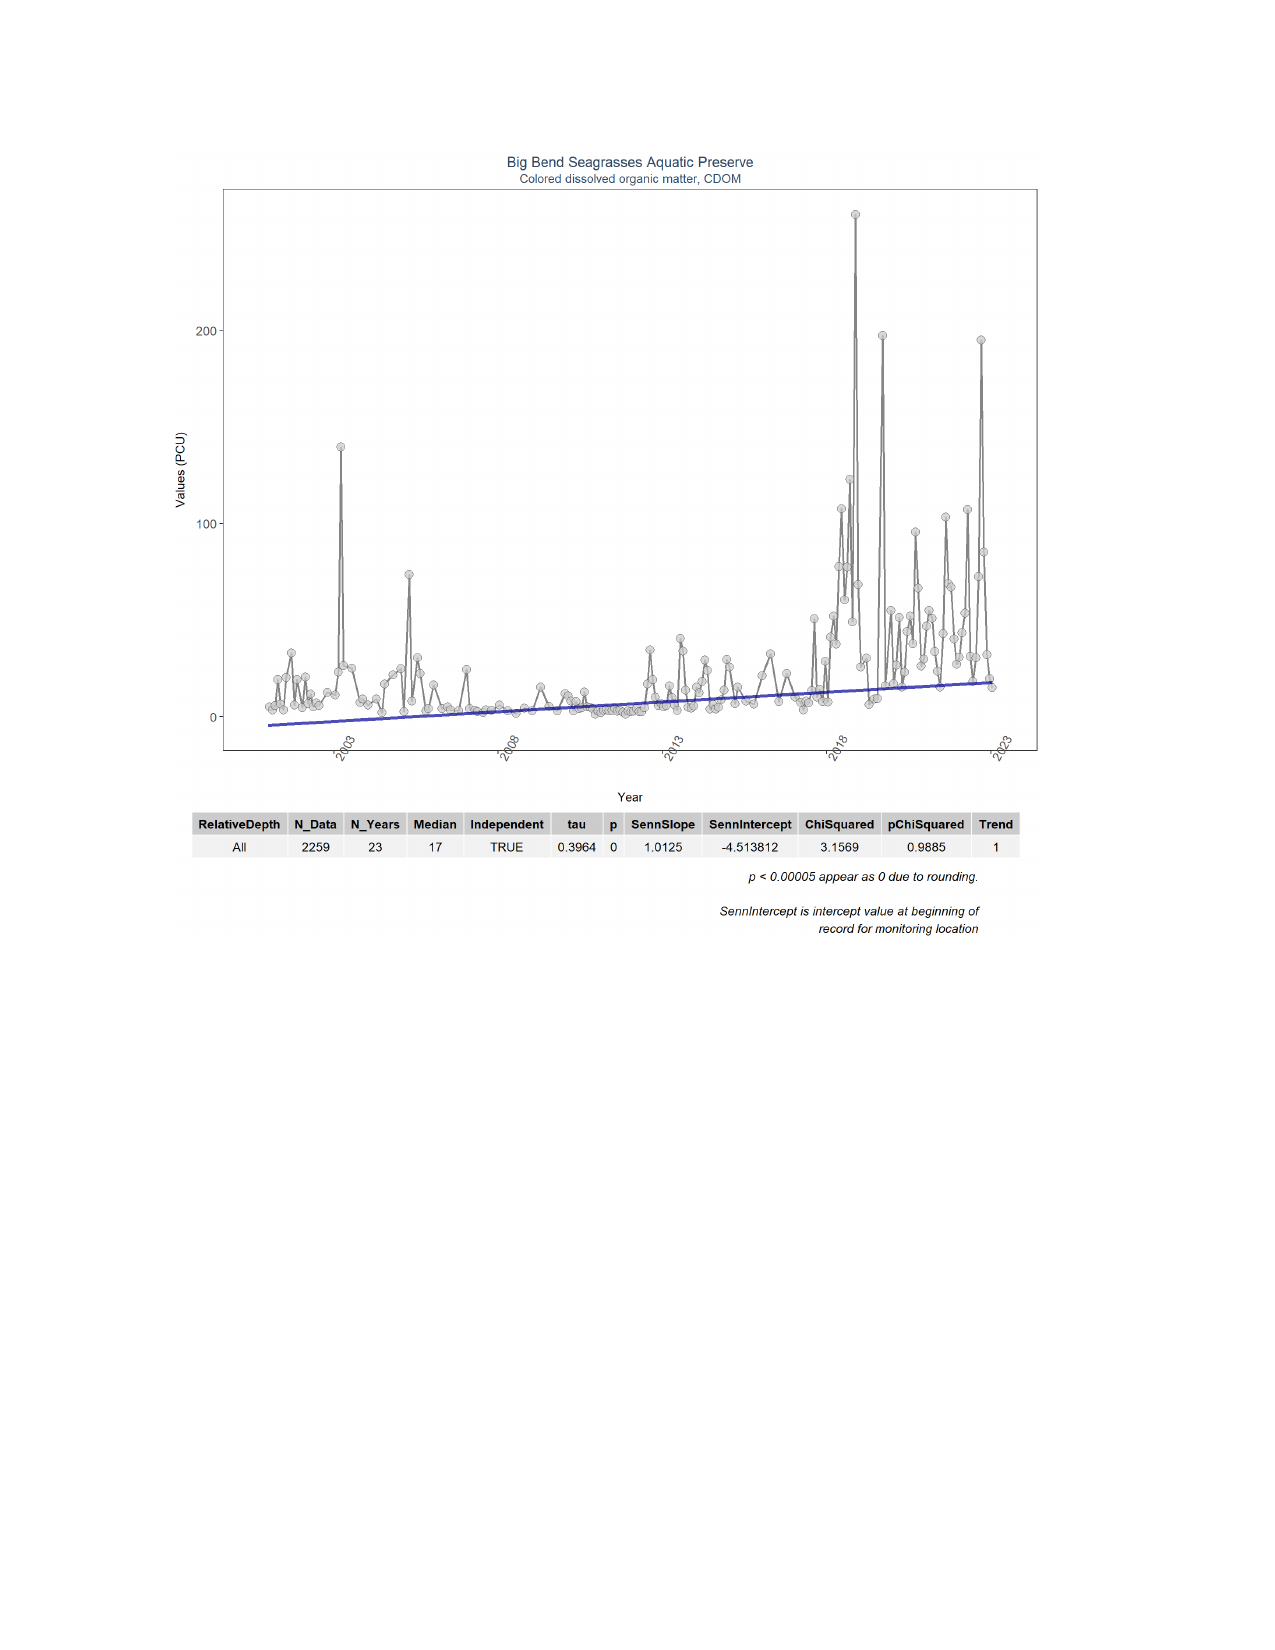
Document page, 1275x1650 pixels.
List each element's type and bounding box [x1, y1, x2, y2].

picture [168, 150, 1044, 938]
